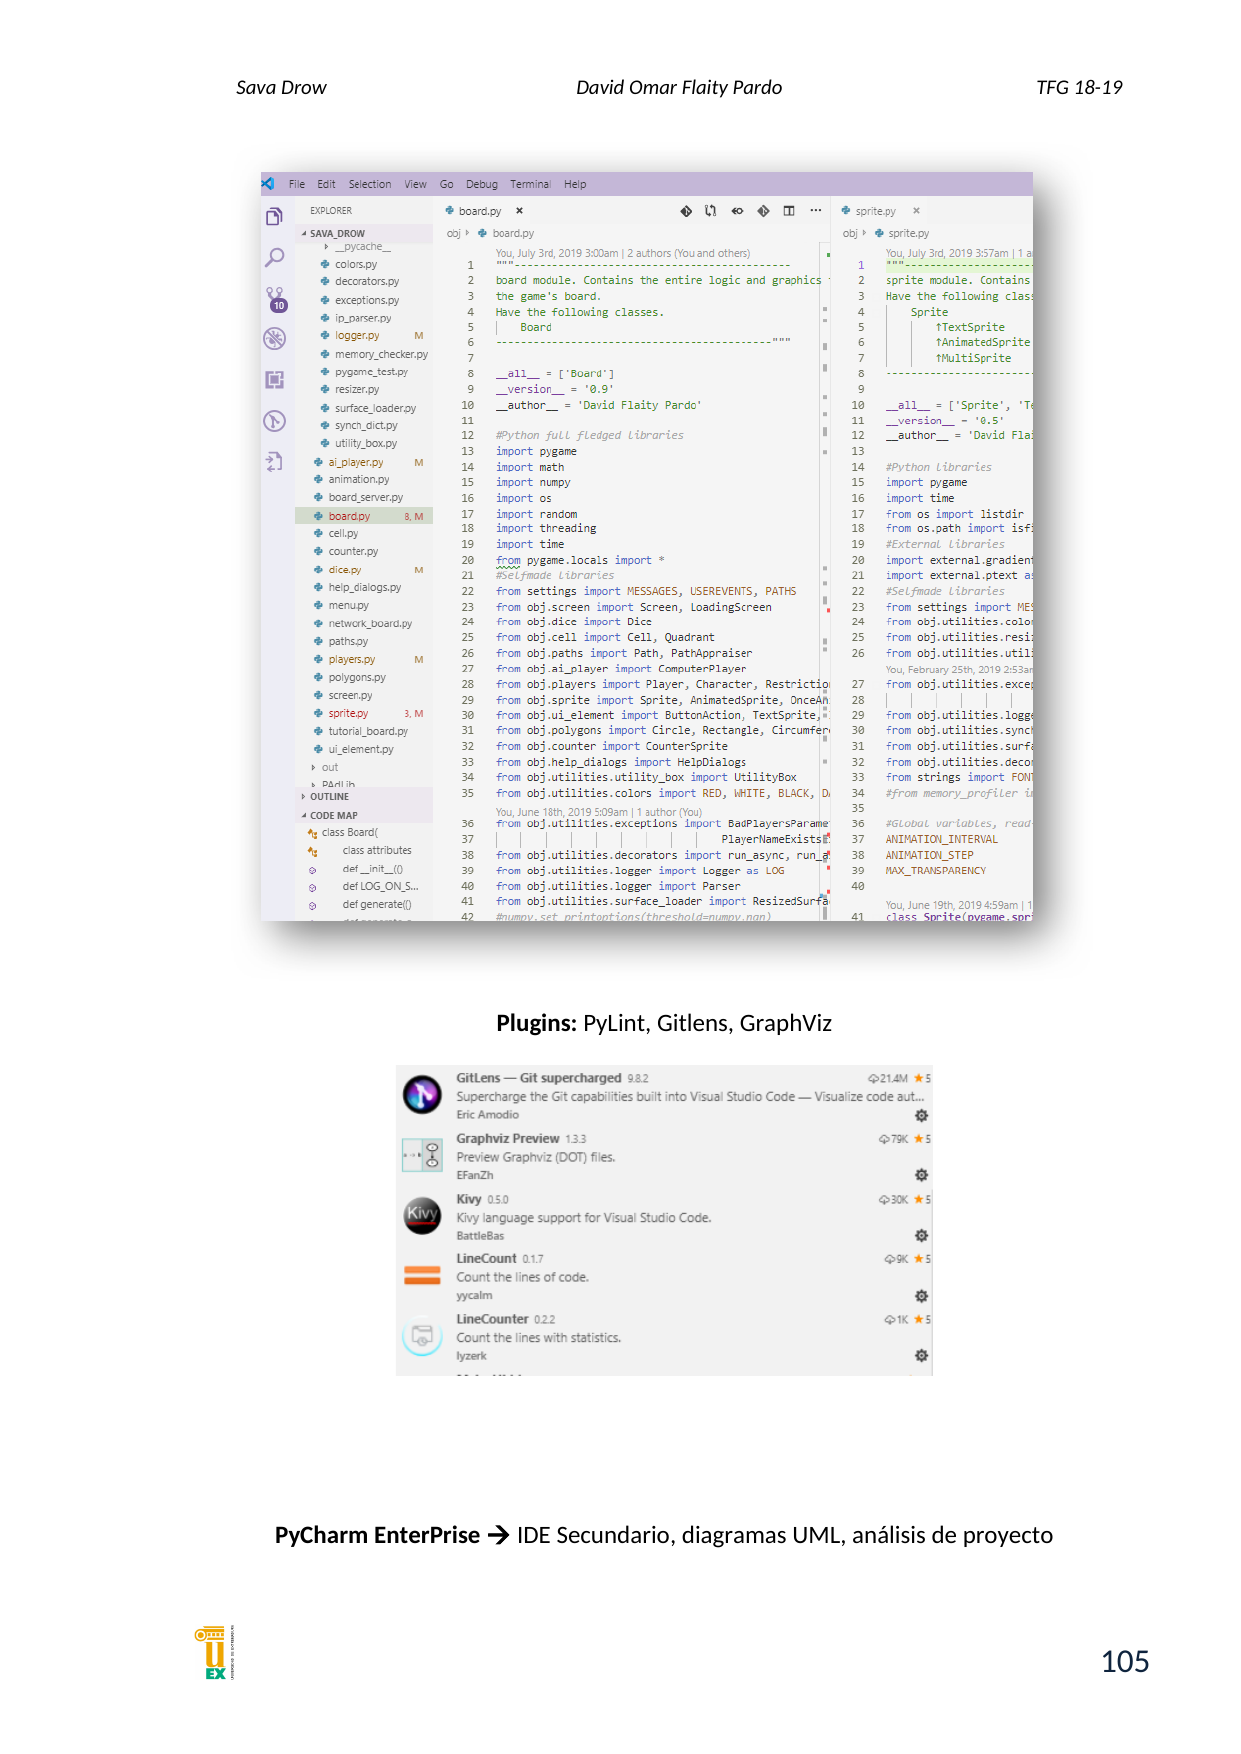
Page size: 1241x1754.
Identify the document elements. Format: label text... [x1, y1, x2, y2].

picture [261, 172, 1033, 921]
picture [194, 1624, 237, 1680]
text Plugins: PyLint, Gitlens, GraphViz [236, 1007, 1092, 1037]
text PyCharm EnterPrise IDE Secundario, diagramas UML, análisis de proyecto [236, 1520, 1092, 1550]
picture [395, 1065, 933, 1376]
